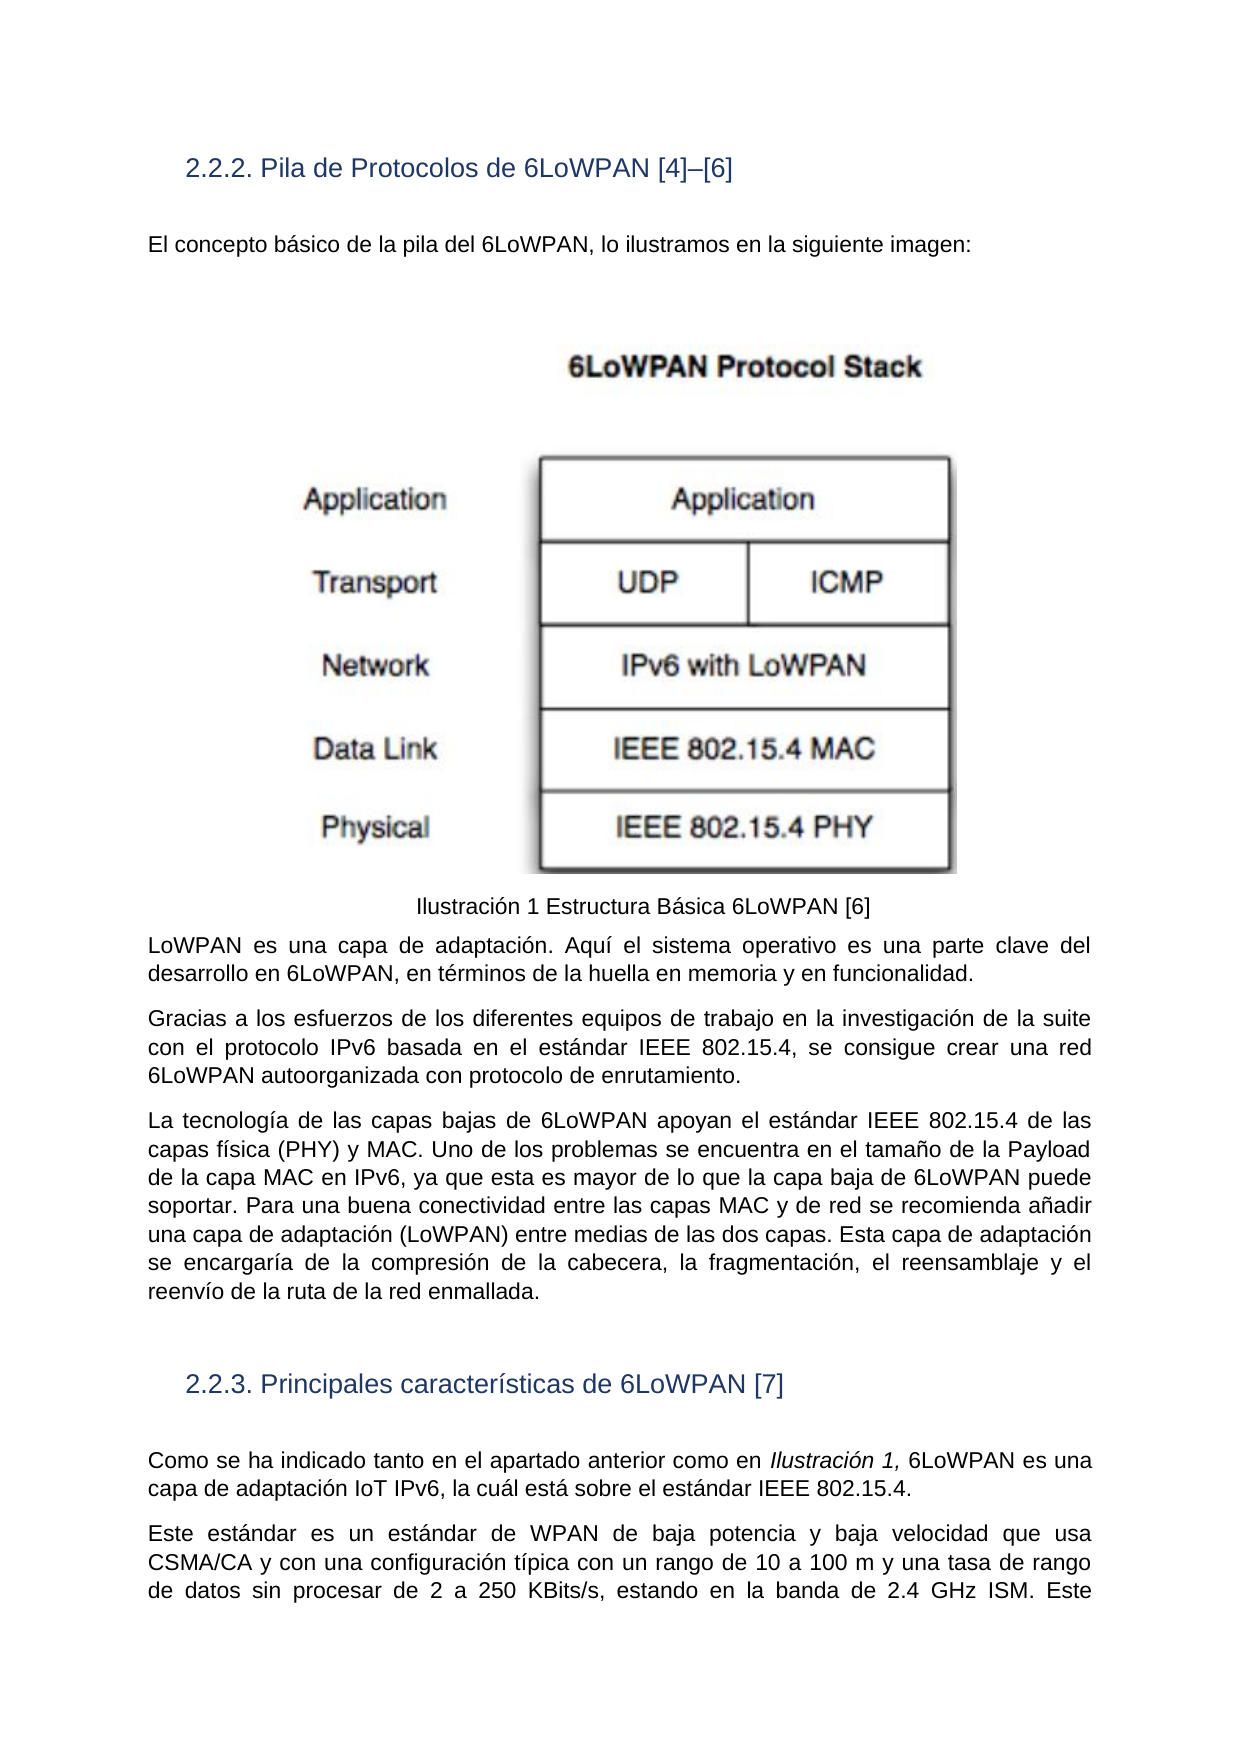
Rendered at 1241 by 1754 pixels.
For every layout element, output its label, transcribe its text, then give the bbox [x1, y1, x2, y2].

text La tecnología de las capas bajas de 6LoWPAN apoyan el estándar IEEE 802.15.4 de las capas física (PHY) y MAC. Uno de los problemas se encuentra en el tamaño de la Payload de la capa MAC en IPv6, ya que esta es mayor de lo que la capa baja de 6LoWPAN puede soportar. Para una buena conectividad entre las capas MAC y de red se recomienda añadir una capa de adaptación (LoWPAN) entre medias de las dos capas. Esta capa de adaptación se encargaría de la compresión de la cabecera, la fragmentación, el reensamblaje y el reenvío de la ruta de la red enmallada. [148, 1107, 1092, 1304]
subtitle Pila de Protocolos de 6LoWPAN [4]–[6] [185, 152, 1092, 183]
picture [283, 321, 957, 874]
text Como se ha indicado tanto en el apartado anterior como en Ilustración 1, 6LoWPAN es una capa de adaptación IoT IPv6, la cuál está sobre el estándar IEEE 802.15.4. [148, 1447, 1092, 1502]
text Gracias a los esfuerzos de los diferentes equipos de trabajo en la investigación de la suite con el protocolo IPv6 basada en el estándar IEEE 802.15.4, se consigue crear una red 6LoWPAN autoorganizada con protocolo de enrutamiento. [148, 1005, 1092, 1088]
subtitle Principales características de 6LoWPAN [7] [185, 1368, 1092, 1399]
text LoWPAN es una capa de adaptación. Aquí el sistema operativo es una parte clave del desarrollo en 6LoWPAN, en términos de la huella en memoria y en funcionalidad. [148, 932, 1092, 986]
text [148, 1520, 1092, 1604]
text El concepto básico de la pila del 6LoWPAN, lo ilustramos en la siguiente imagen: [148, 231, 1092, 257]
